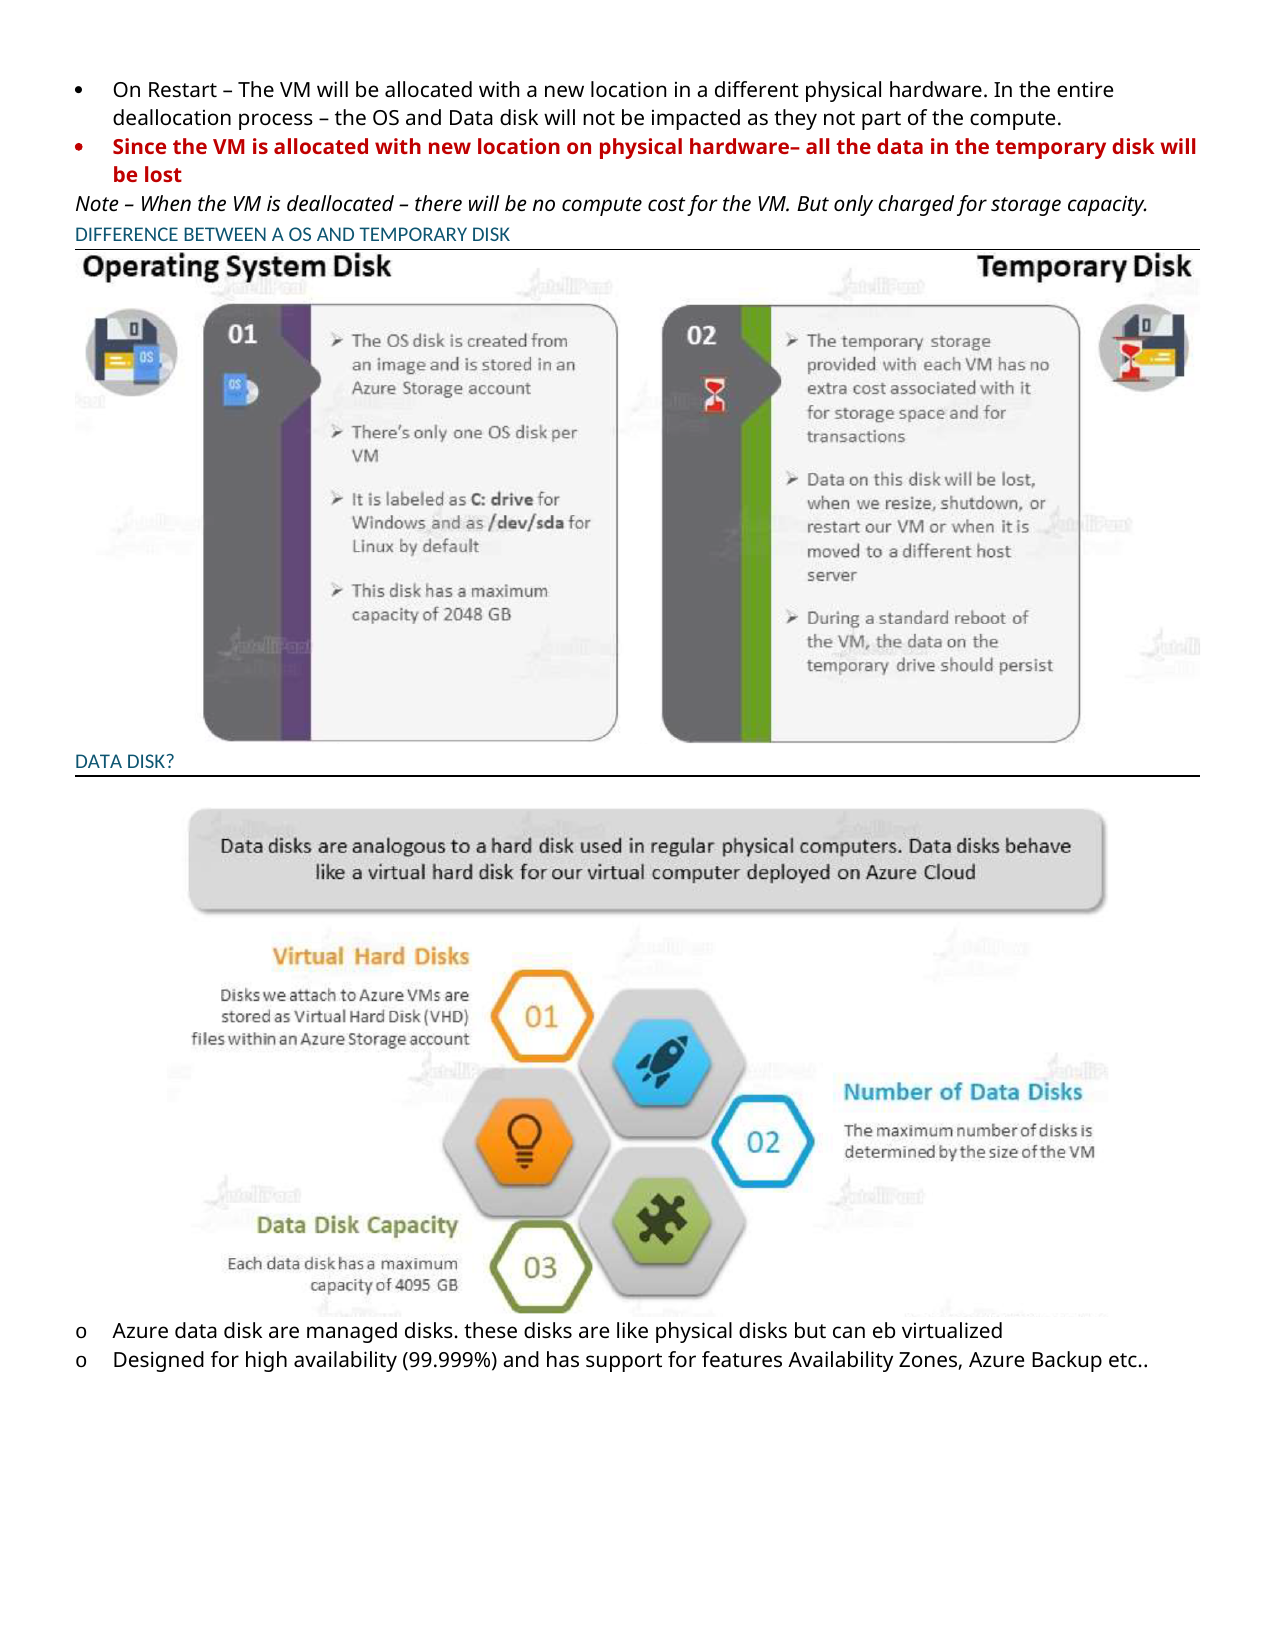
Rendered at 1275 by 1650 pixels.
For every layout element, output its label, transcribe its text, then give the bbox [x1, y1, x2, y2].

text Note – When the VM is deallocated – there will be no compute cost for the VM. But only charged for storage capacity. [75, 189, 1200, 217]
list Azure data disk are managed disks. these disks are like physical disks but can eb virtualized [75, 1316, 1200, 1345]
subtitle DATA DISK? [75, 748, 1200, 775]
picture [75, 252, 1200, 744]
list Since the VM is allocated with new location on physical hardware– all the data in the temporary disk will be lost [75, 132, 1200, 189]
picture [166, 807, 1109, 1317]
subtitle DIFFERENCE BETWEEN A OS AND TEMPORARY DISK [75, 221, 1200, 249]
list On Restart – The VM will be allocated with a new location in a different physical hardware. In the entire deallocation process – the OS and Data disk will not be impacted as they not part of the compute. [75, 75, 1200, 132]
list Designed for high availability (99.999%) and has support for features Availability Zones, Azure Backup etc.. [75, 1345, 1200, 1373]
